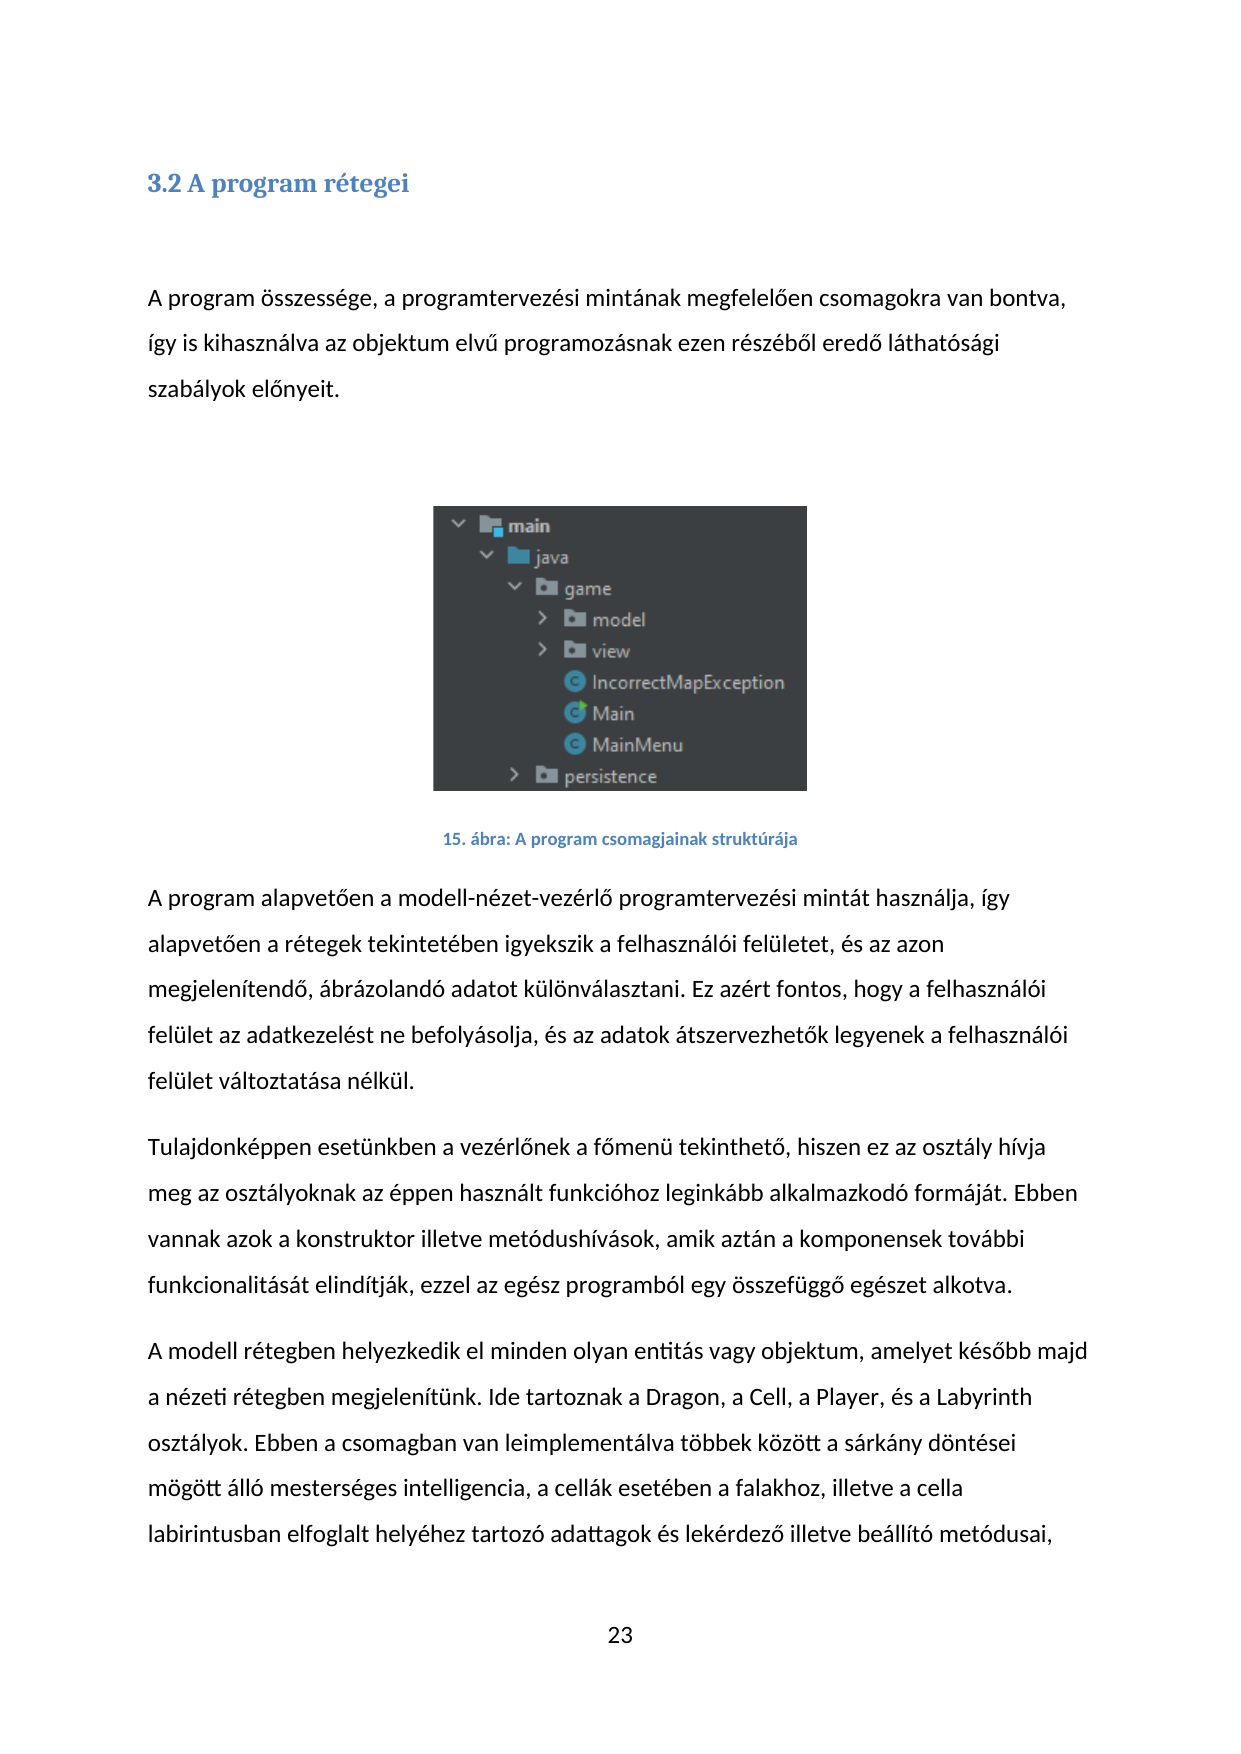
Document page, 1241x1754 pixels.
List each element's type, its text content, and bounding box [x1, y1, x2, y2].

picture [433, 506, 807, 791]
text A program összessége, a programtervezési mintának megfelelően csomagokra van bontva, így is kihasználva az objektum elvű programozásnak ezen részéből eredő láthatósági szabályok előnyeit. [148, 282, 1093, 404]
text Tulajdonképpen esetünkben a vezérlőnek a főmenü tekinthető, hiszen ez az osztály hívja meg az osztályoknak az éppen használt funkcióhoz leginkább alkalmazkodó formáját. Ebben vannak azok a konstruktor illetve metódushívások, amik aztán a komponensek további funkcionalitását elindítják, ezzel az egész programból egy összefüggő egészet alkotva. [148, 1132, 1093, 1299]
text . ábra: A program csomagjainak struktúrája [148, 827, 1093, 850]
text A program alapvetően a modell-nézet-vezérlő programtervezési mintát használja, így alapvetően a rétegek tekintetében igyekszik a felhasználói felületet, és az azon megjelenítendő, ábrázolandó adatot különválasztani. Ez azért fontos, hogy a felhasználói felület az adatkezelést ne befolyásolja, és az adatok átszervezhetők legyenek a felhasználói felület változtatása nélkül. [148, 882, 1093, 1096]
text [148, 1335, 1093, 1549]
subtitle 3.2 A program rétegei [148, 168, 1093, 199]
